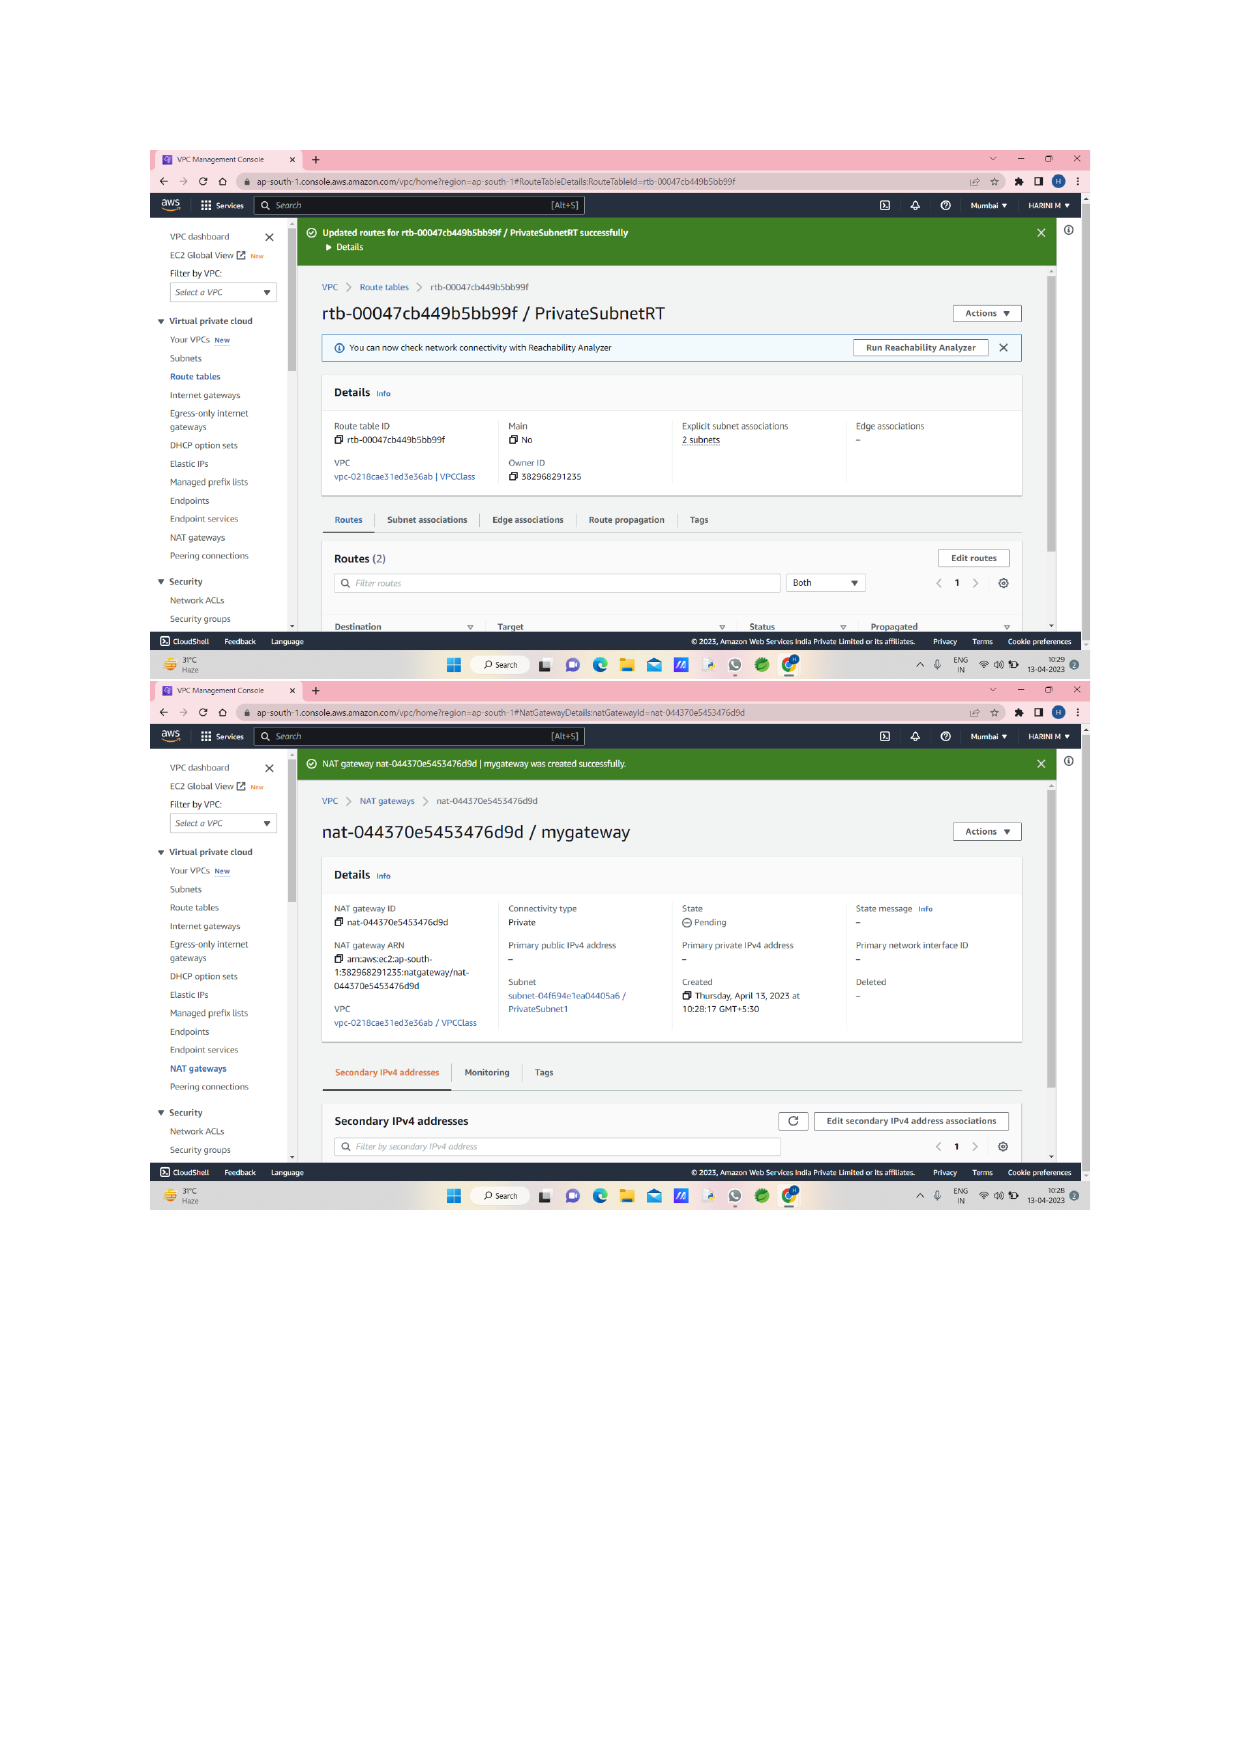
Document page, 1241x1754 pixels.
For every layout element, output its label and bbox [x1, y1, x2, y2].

picture [150, 150, 1091, 679]
picture [150, 681, 1091, 1210]
